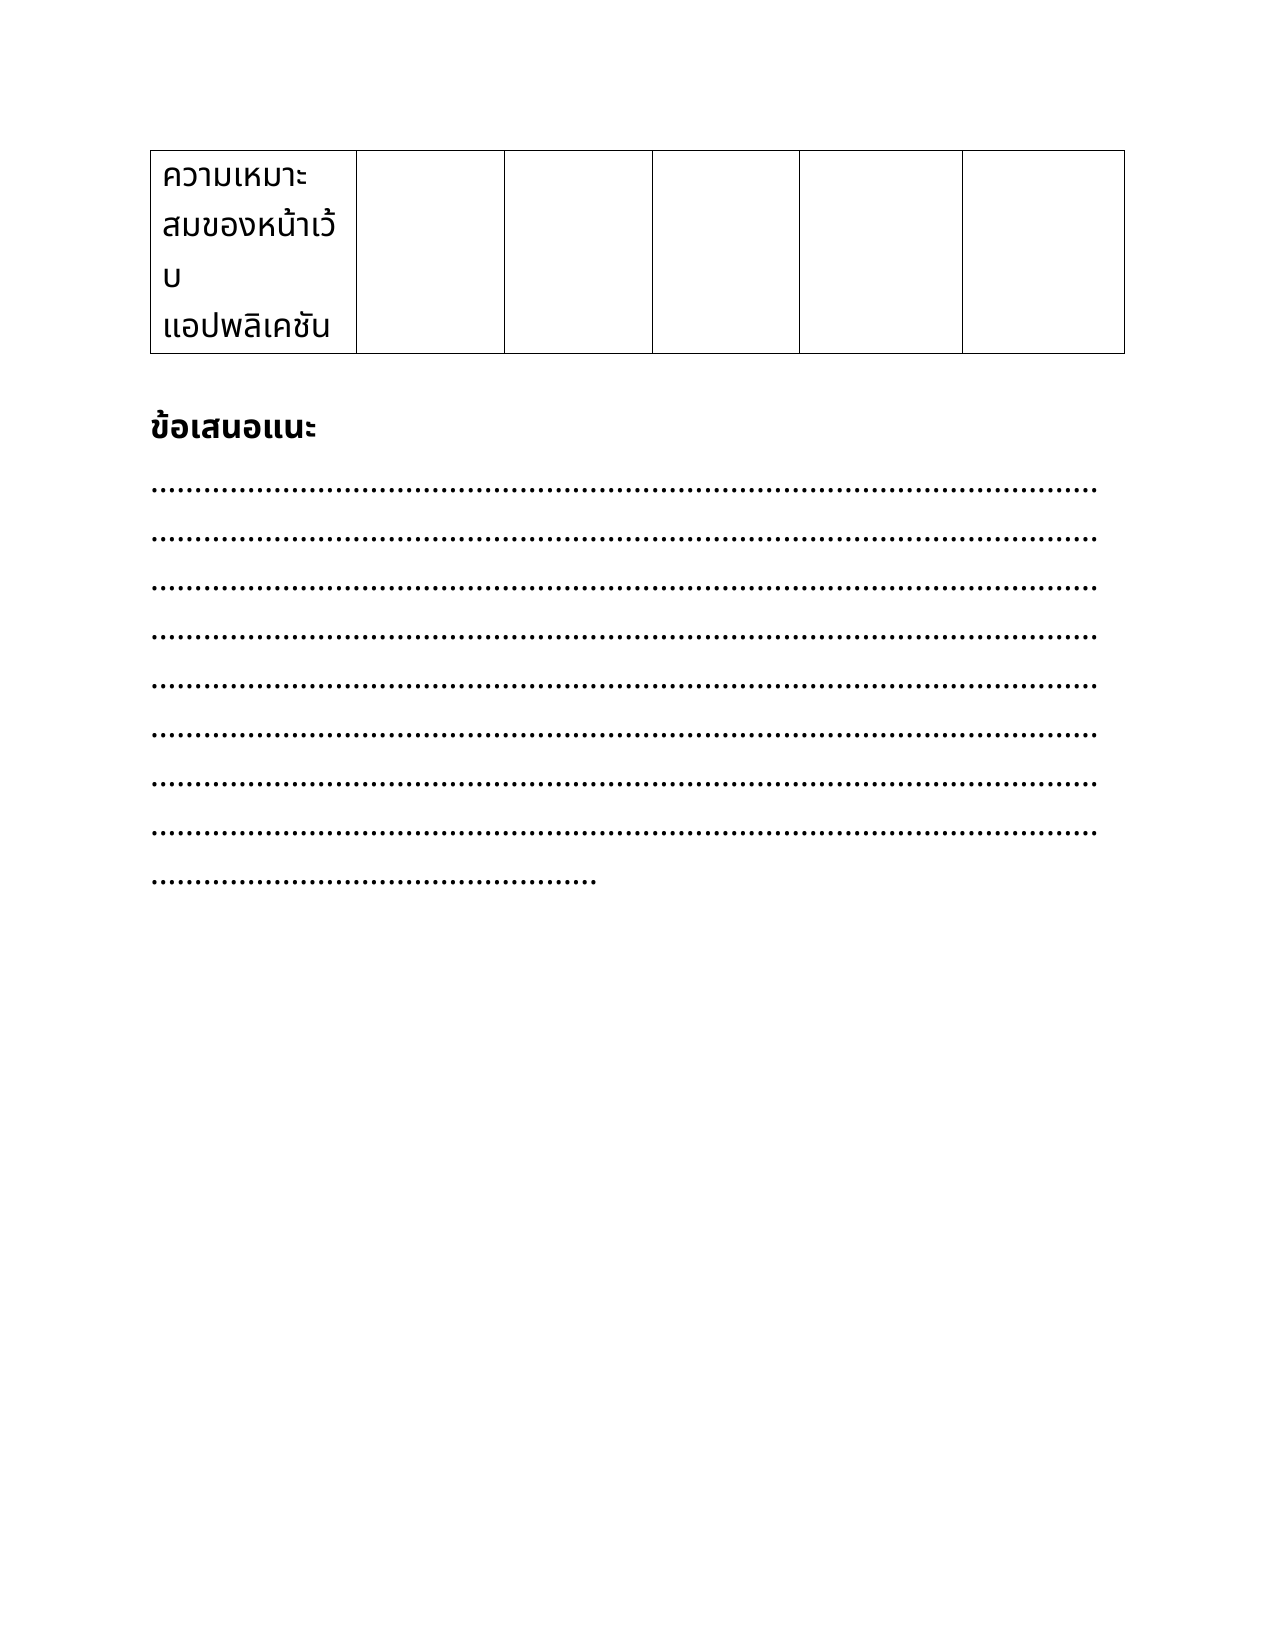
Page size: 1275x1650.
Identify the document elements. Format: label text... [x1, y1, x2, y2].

table_cell [963, 151, 1124, 353]
text ข้อเสนอแนะ [150, 403, 1125, 453]
table_cell [800, 151, 962, 353]
table_cell [653, 151, 799, 353]
table_cell ความเหมาะสมของหน้าเว้บแอปพลิเคชัน [151, 151, 356, 353]
table_cell [357, 151, 504, 353]
table_cell [505, 151, 652, 353]
text …………………………………………………………………………………………………………………………………………………………………………………………………………………………………………………………………………………………………………………………………………………………………………………………………………………………………………………………………………………………………………………………………………………………………………………………………………………………………………………………………………………………………………………………………………………………………………………………………………………………………………… [150, 457, 1125, 894]
